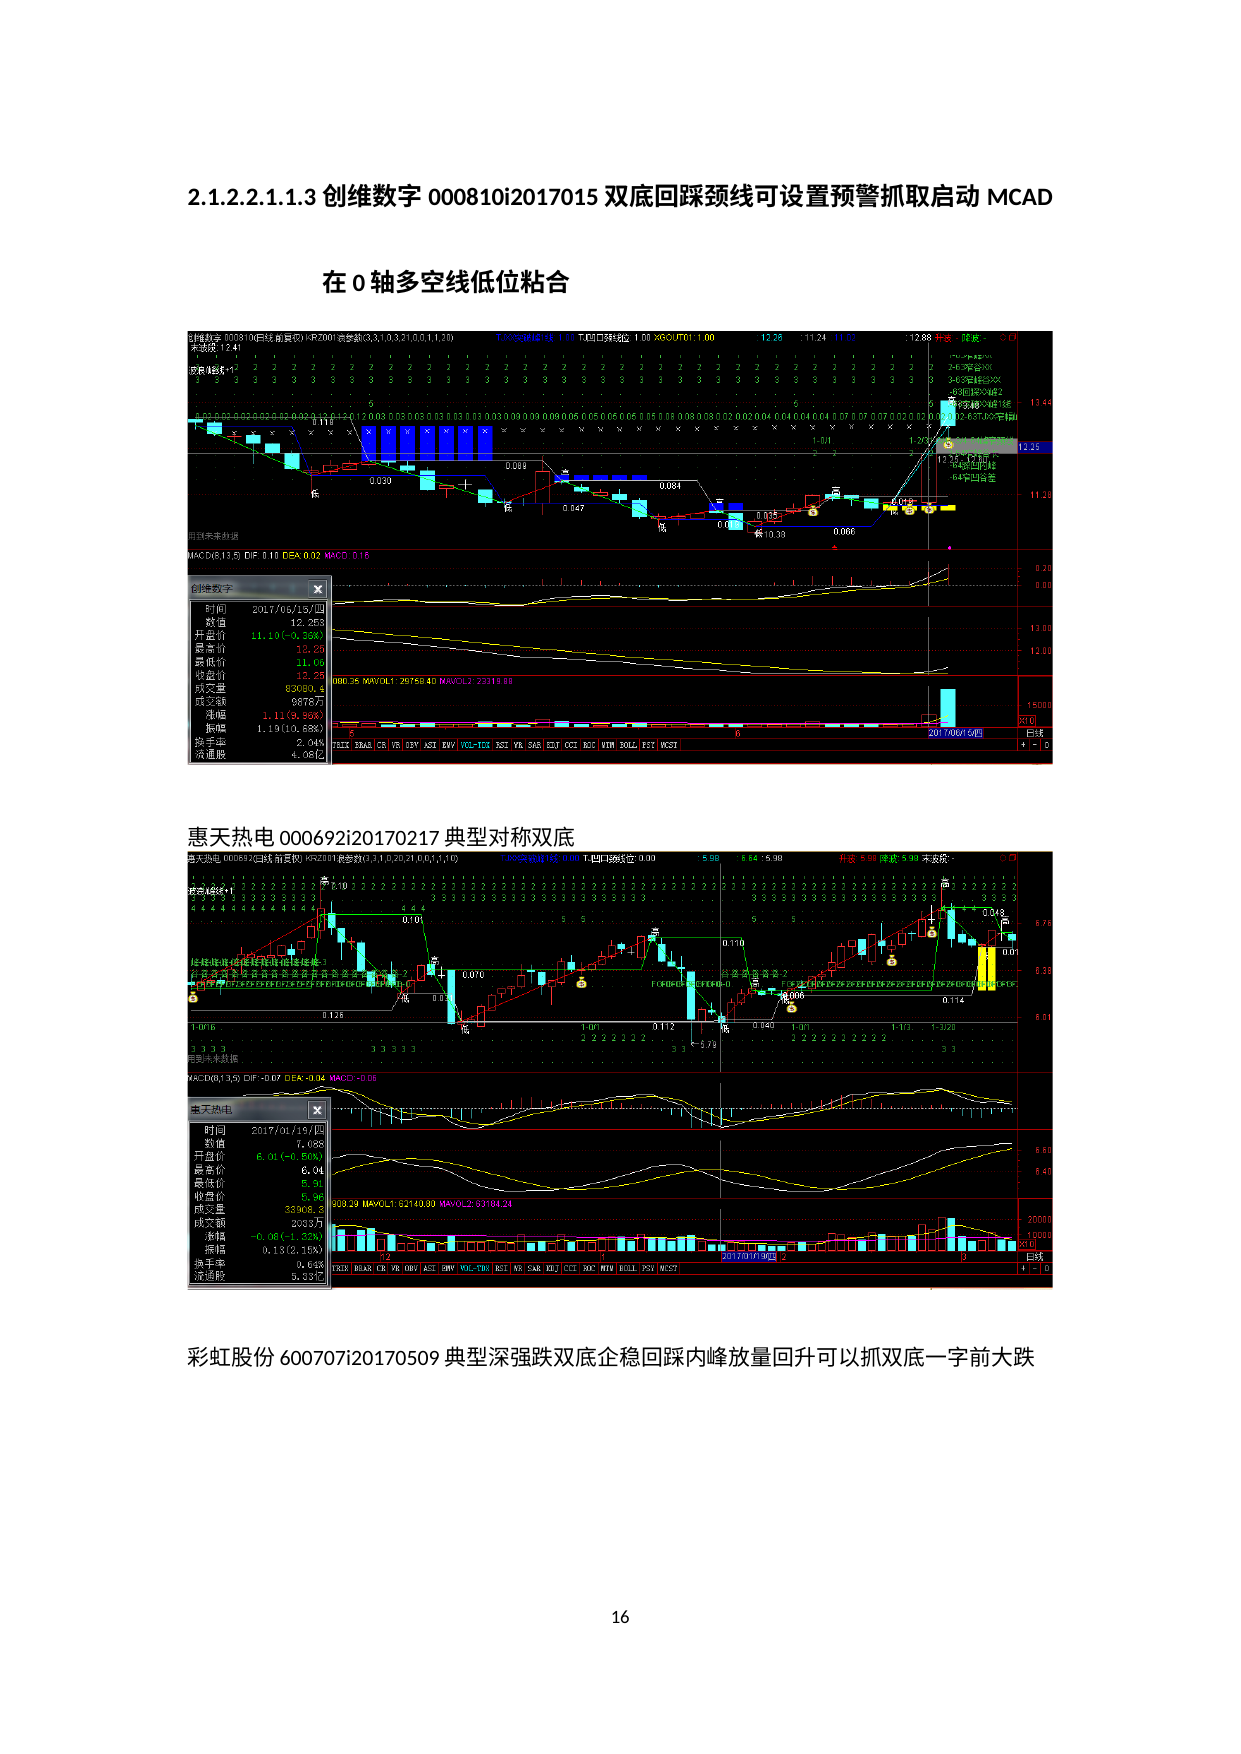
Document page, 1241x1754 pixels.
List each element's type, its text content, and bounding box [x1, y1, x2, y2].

text 惠天热电000692i20170217典型对称双底 [187, 819, 1053, 851]
picture [187, 851, 1053, 1290]
subtitle 创维数字000810i2017015双底回踩颈线可设置预警抓取启动MCAD在0轴多空线低位粘合 [187, 162, 1053, 313]
text 彩虹股份600707i20170509典型深强跌双底企稳回踩内峰放量回升可以抓双底一字前大跌 [187, 1339, 1053, 1372]
picture [187, 331, 1053, 765]
